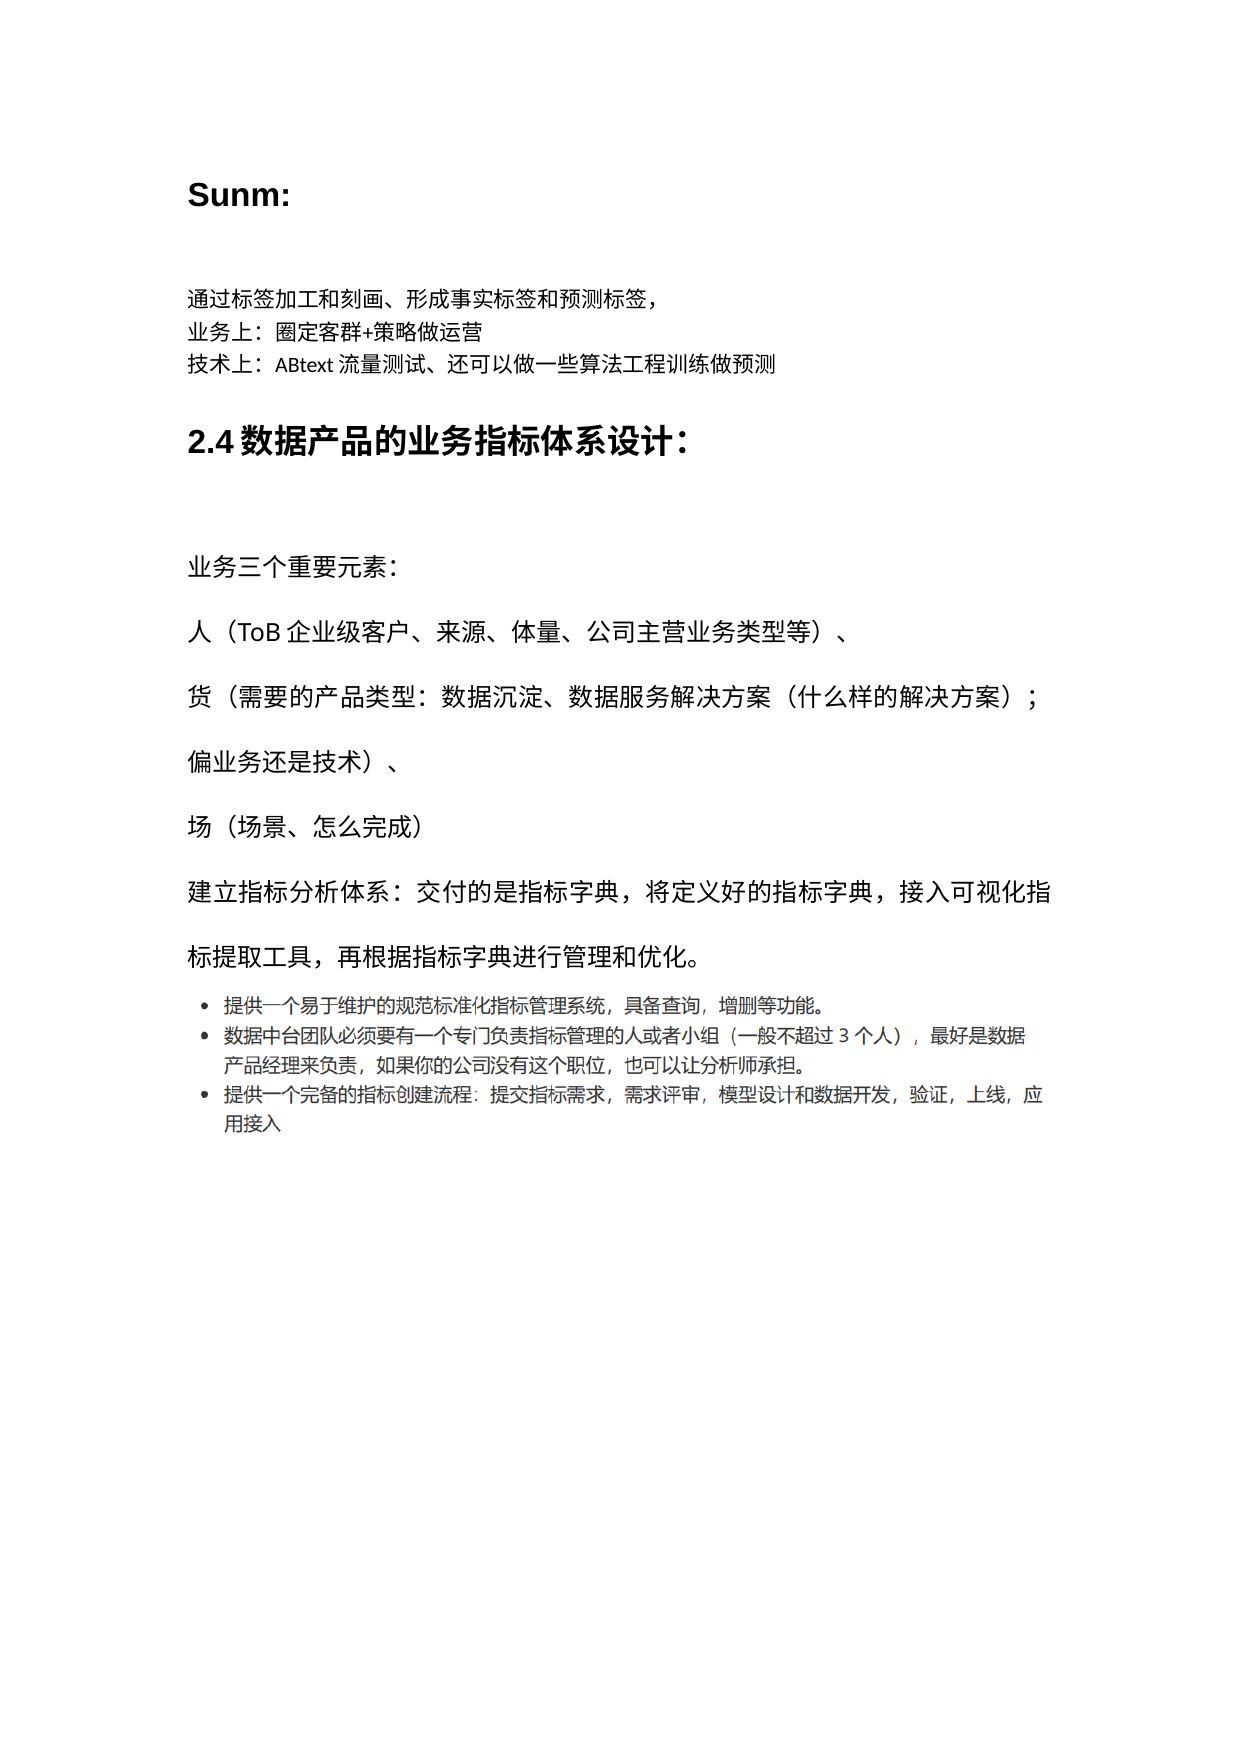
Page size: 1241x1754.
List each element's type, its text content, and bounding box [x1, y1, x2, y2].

list 建立指标分析体系：交付的是指标字典，将定义好的指标字典，接入可视化指标提取工具，再根据指标字典进行管理和优化。 [187, 858, 1053, 988]
text 通过标签加工和刻画、形成事实标签和预测标签， [187, 282, 1053, 314]
picture [187, 988, 1053, 1144]
subtitle Sunm: [187, 162, 1053, 227]
subtitle 2.4数据产品的业务指标体系设计： [187, 406, 1053, 471]
list 场（场景、怎么完成） [187, 793, 1053, 858]
text 技术上：ABtext流量测试、还可以做一些算法工程训练做预测 [187, 347, 1053, 379]
list 业务三个重要元素： [187, 533, 1053, 598]
list 货（需要的产品类型：数据沉淀、数据服务解决方案（什么样的解决方案）；偏业务还是技术）、 [187, 663, 1053, 793]
text 业务上：圈定客群+策略做运营 [187, 314, 1053, 347]
list 人（ToB企业级客户、来源、体量、公司主营业务类型等）、 [187, 598, 1053, 663]
